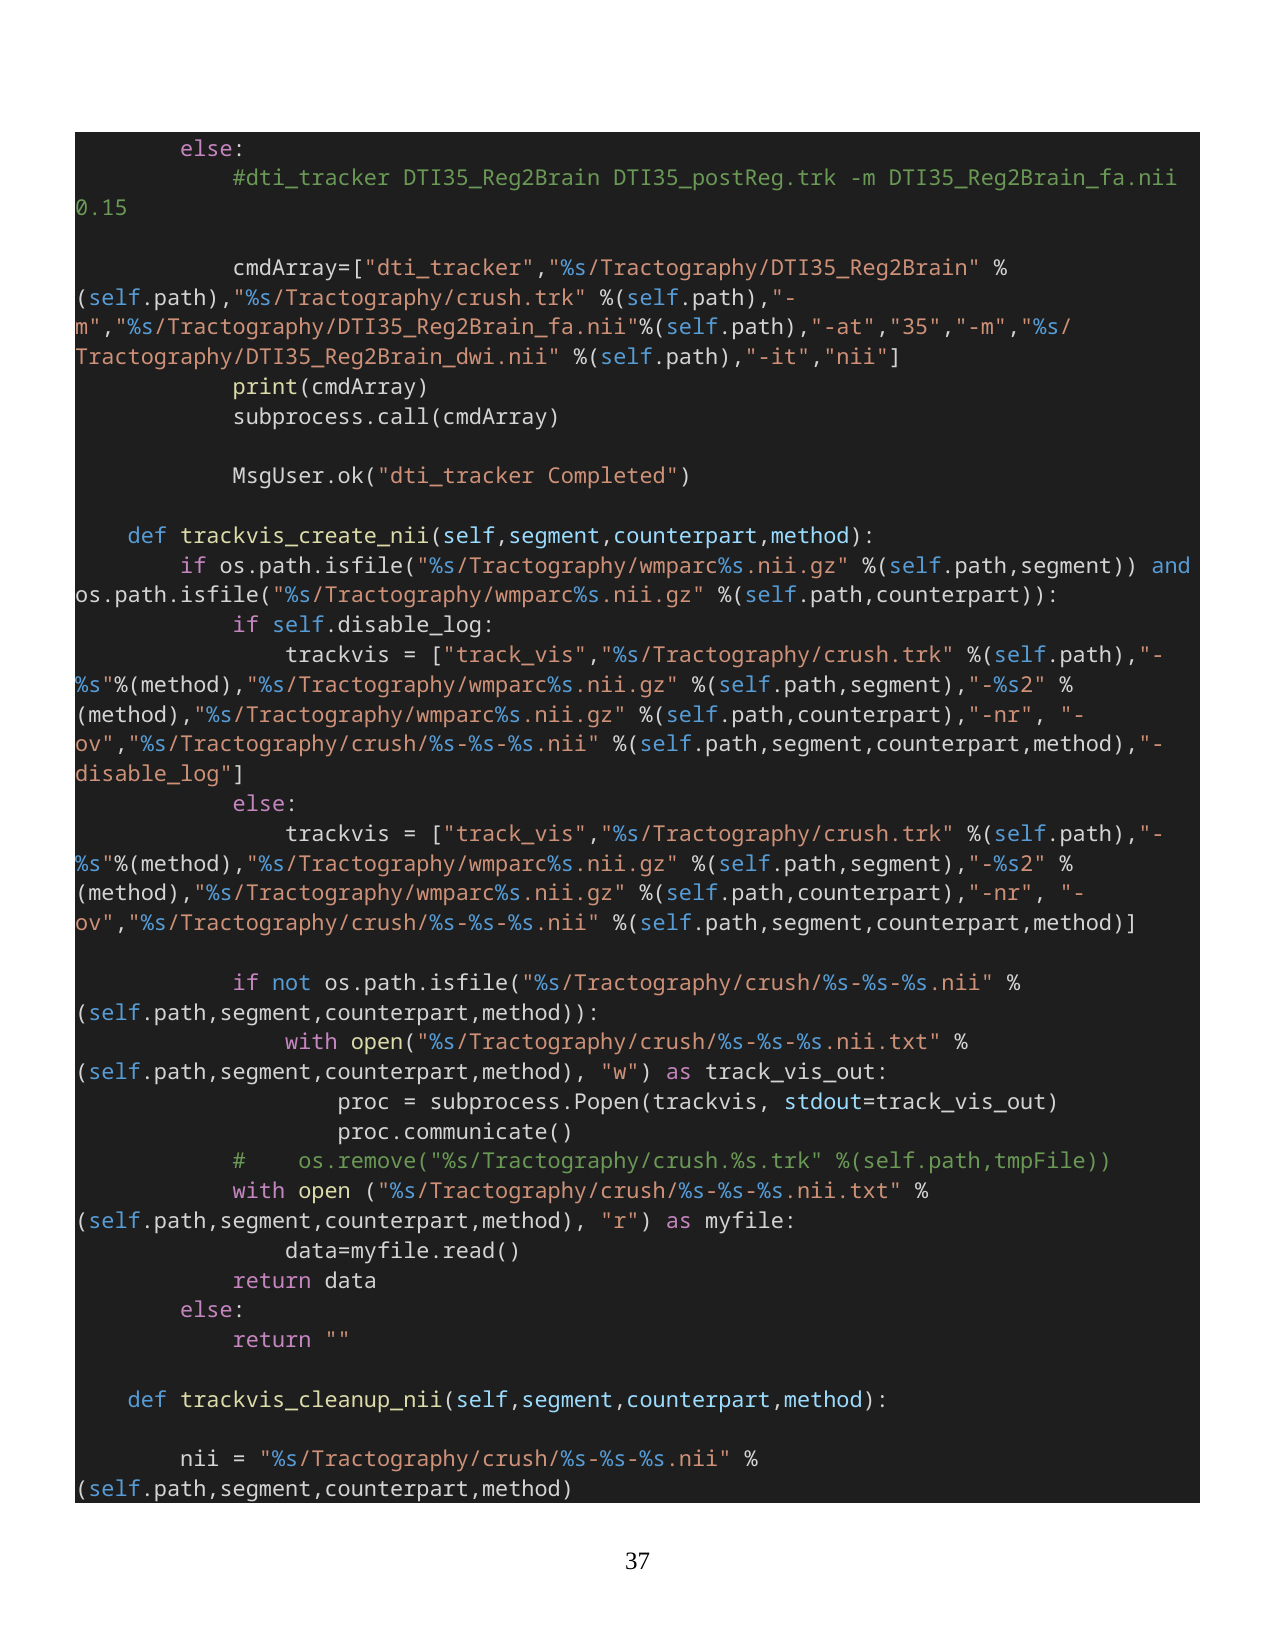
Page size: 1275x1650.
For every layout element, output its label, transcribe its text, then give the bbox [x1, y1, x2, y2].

text with open ("%s/Tractography/crush/%s-%s-%s.nii.txt" %(self.path,segment,counterpart,method), "r") as myfile: [75, 1175, 1200, 1235]
text else: [75, 1294, 1200, 1324]
text if not os.path.isfile("%s/Tractography/crush/%s-%s-%s.nii" %(self.path,segment,counterpart,method)): [75, 967, 1200, 1026]
text with open("%s/Tractography/crush/%s-%s-%s.nii.txt" %(self.path,segment,counterpart,method), "w") as track_vis_out: [75, 1026, 1200, 1086]
text def trackvis_cleanup_nii(self,segment,counterpart,method): [75, 1384, 1200, 1413]
text if os.path.isfile("%s/Tractography/wmparc%s.nii.gz" %(self.path,segment)) and os.path.isfile("%s/Tractography/wmparc%s.nii.gz" %(self.path,counterpart)): [75, 549, 1200, 609]
text return data [75, 1264, 1200, 1294]
text else: [75, 132, 1200, 162]
text proc = subprocess.Popen(trackvis, stdout=track_vis_out) [75, 1086, 1200, 1116]
text proc.communicate() [75, 1116, 1200, 1145]
text trackvis = ["track_vis","%s/Tractography/crush.trk" %(self.path),"-%s"%(method),"%s/Tractography/wmparc%s.nii.gz" %(self.path,segment),"-%s2" %(method),"%s/Tractography/wmparc%s.nii.gz" %(self.path,counterpart),"-nr", "-ov","%s/Tractography/crush/%s-%s-%s.nii" %(self.path,segment,counterpart,method),"-disable_log"] [75, 639, 1200, 788]
text def trackvis_create_nii(self,segment,counterpart,method): [75, 520, 1200, 549]
text else: [75, 788, 1200, 818]
text subprocess.call(cmdArray) [75, 401, 1200, 430]
text nii = "%s/Tractography/crush/%s-%s-%s.nii" %(self.path,segment,counterpart,method) [75, 1443, 1200, 1503]
text cmdArray=["dti_tracker","%s/Tractography/DTI35_Reg2Brain" %(self.path),"%s/Tractography/crush.trk" %(self.path),"-m","%s/Tractography/DTI35_Reg2Brain_fa.nii"%(self.path),"-at","35","-m","%s/Tractography/DTI35_Reg2Brain_dwi.nii" %(self.path),"-it","nii"] [75, 252, 1200, 371]
text print(cmdArray) [75, 371, 1200, 401]
text MsgUser.ok("dti_tracker Completed") [75, 460, 1200, 490]
text data=myfile.read() [75, 1235, 1200, 1264]
text return "" [75, 1324, 1200, 1354]
text if self.disable_log: [75, 609, 1200, 639]
text trackvis = ["track_vis","%s/Tractography/crush.trk" %(self.path),"-%s"%(method),"%s/Tractography/wmparc%s.nii.gz" %(self.path,segment),"-%s2" %(method),"%s/Tractography/wmparc%s.nii.gz" %(self.path,counterpart),"-nr", "-ov","%s/Tractography/crush/%s-%s-%s.nii" %(self.path,segment,counterpart,method)] [75, 818, 1200, 937]
text # os.remove("%s/Tractography/crush.%s.trk" %(self.path,tmpFile)) [75, 1145, 1200, 1175]
text #dti_tracker DTI35_Reg2Brain DTI35_postReg.trk -m DTI35_Reg2Brain_fa.nii 0.15 [75, 162, 1200, 222]
